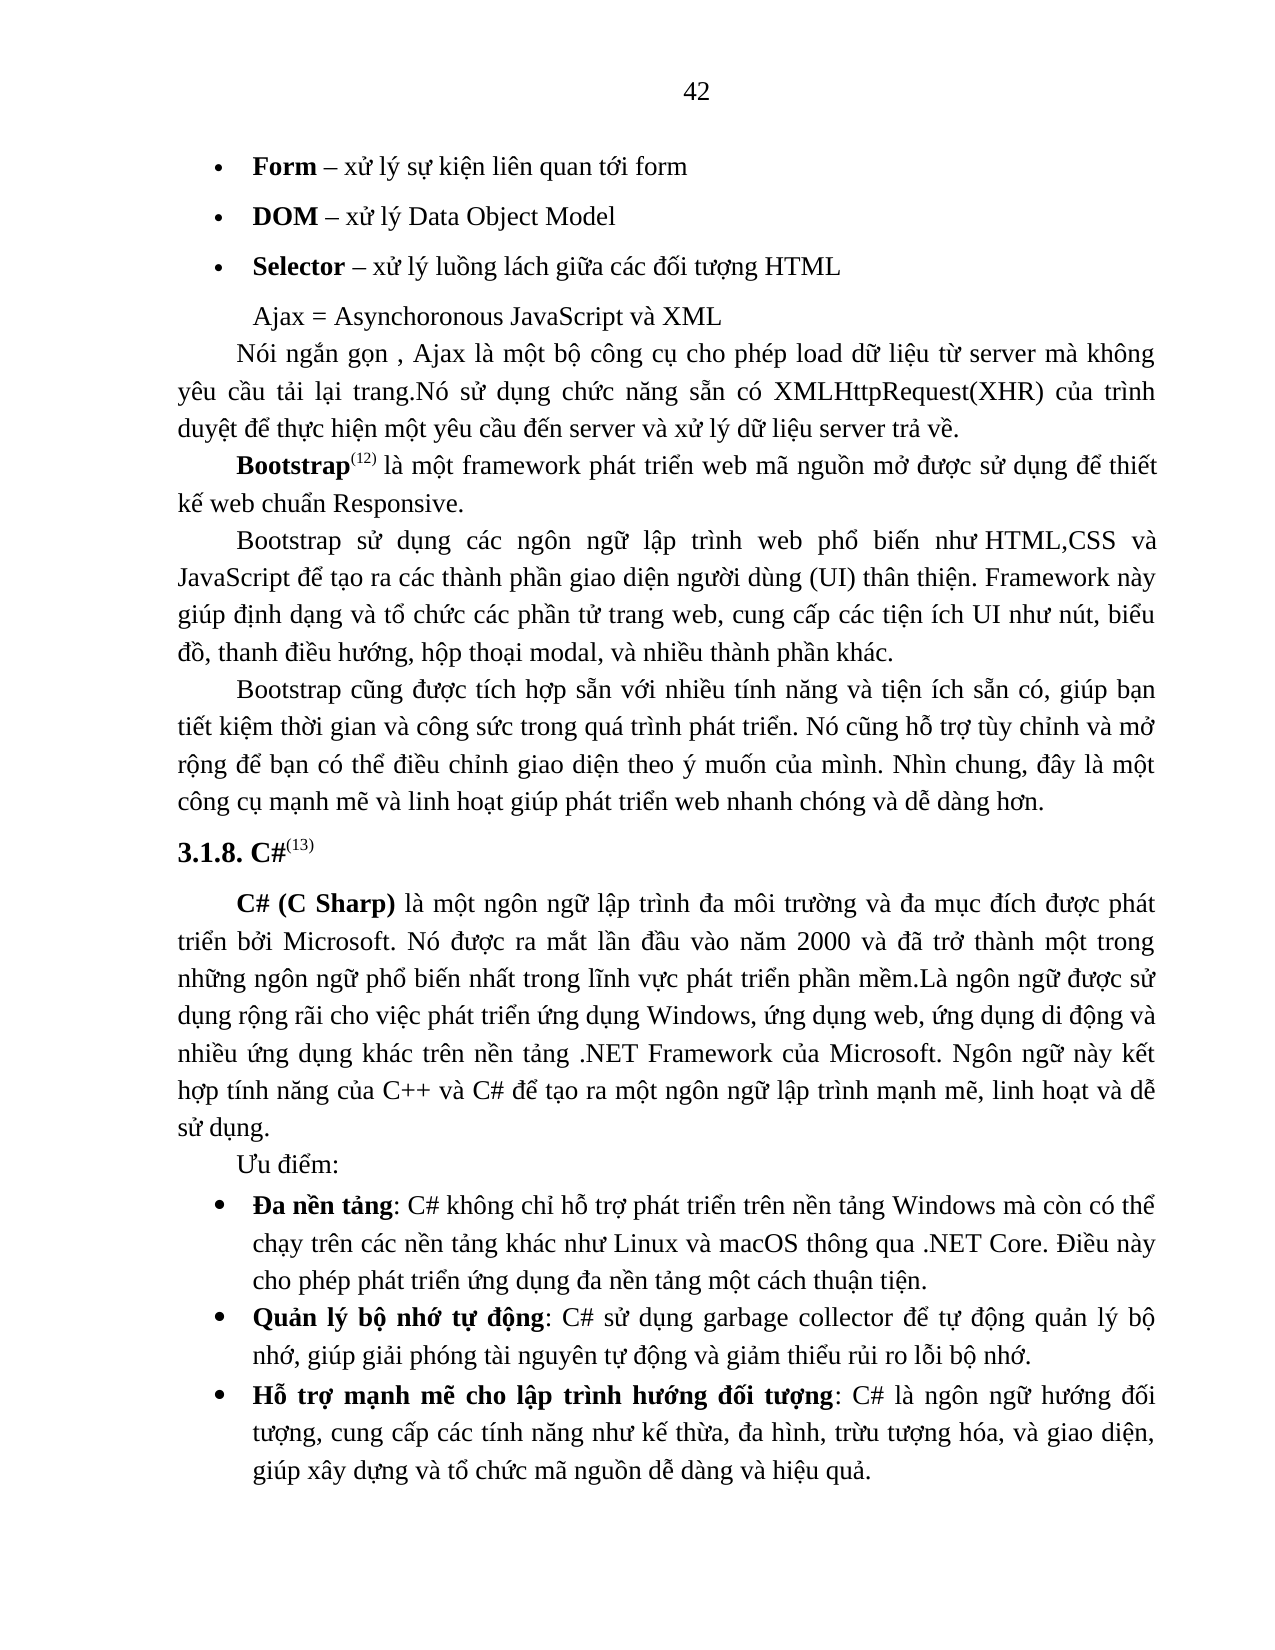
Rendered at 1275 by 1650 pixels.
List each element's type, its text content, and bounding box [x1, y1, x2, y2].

text C# (C Sharp) là một ngôn ngữ lập trình đa môi trường và đa mục đích được phát triển bởi Microsoft. Nó được ra mắt lần đầu vào năm 2000 và đã trở thành một trong những ngôn ngữ phổ biến nhất trong lĩnh vực phát triển phần mềm.Là ngôn ngữ được sử dụng rộng rãi cho việc phát triển ứng dụng Windows, ứng dụng web, ứng dụng di động và nhiều ứng dụng khác trên nền tảng .NET Framework của Microsoft. Ngôn ngữ này kết hợp tính năng của C++ và C# để tạo ra một ngôn ngữ lập trình mạnh mẽ, linh hoạt và dễ sử dụng. [177, 887, 1157, 1142]
list Form – xử lý sự kiện liên quan tới form [215, 149, 1157, 181]
text Bootstrap(12) là một framework phát triển web mã nguồn mở được sử dụng để thiết kế web chuẩn Responsive. [177, 449, 1157, 518]
list DOM – xử lý Data Object Model [215, 200, 1157, 231]
list Quản lý bộ nhớ tự động: C# sử dụng garbage collector để tự động quản lý bộ nhớ, giúp giải phóng tài nguyên tự động và giảm thiểu rủi ro lỗi bộ nhớ. [215, 1302, 1157, 1370]
text Ưu điểm: [177, 1148, 1157, 1180]
text Nói ngắn gọn , Ajax là một bộ công cụ cho phép load dữ liệu từ server mà không yêu cầu tải lại trang.Nó sử dụng chức năng sẵn có XMLHttpRequest(XHR) của trình duyệt để thực hiện một yêu cầu đến server và xử lý dữ liệu server trả về. [177, 337, 1157, 443]
list Đa nền tảng: C# không chỉ hỗ trợ phát triển trên nền tảng Windows mà còn có thể chạy trên các nền tảng khác như Linux và macOS thông qua .NET Core. Điều này cho phép phát triển ứng dụng đa nền tảng một cách thuận tiện. [215, 1189, 1157, 1295]
text Bootstrap sử dụng các ngôn ngữ lập trình web phổ biến như HTML,CSS và JavaScript để tạo ra các thành phần giao diện người dùng (UI) thân thiện. Framework này giúp định dạng và tổ chức các phần tử trang web, cung cấp các tiện ích UI như nút, biểu đồ, thanh điều hướng, hộp thoại modal, và nhiều thành phần khác. [177, 524, 1157, 667]
list Selector – xử lý luồng lách giữa các đối tượng HTML [215, 250, 1157, 281]
text Ajax = Asynchoronous JavaScript và XML [215, 300, 1157, 331]
text Bootstrap cũng được tích hợp sẵn với nhiều tính năng và tiện ích sẵn có, giúp bạn tiết kiệm thời gian và công sức trong quá trình phát triển. Nó cũng hỗ trợ tùy chỉnh và mở rộng để bạn có thể điều chỉnh giao diện theo ý muốn của mình. Nhìn chung, đây là một công cụ mạnh mẽ và linh hoạt giúp phát triển web nhanh chóng và dễ dàng hơn. [177, 673, 1157, 816]
list Hỗ trợ mạnh mẽ cho lập trình hướng đối tượng: C# là ngôn ngữ hướng đối tượng, cung cấp các tính năng như kế thừa, đa hình, trừu tượng hóa, và giao diện, giúp xây dựng và tổ chức mã nguồn dễ dàng và hiệu quả. [215, 1379, 1157, 1485]
subtitle 3.1.8. C#(13) [177, 835, 1157, 868]
